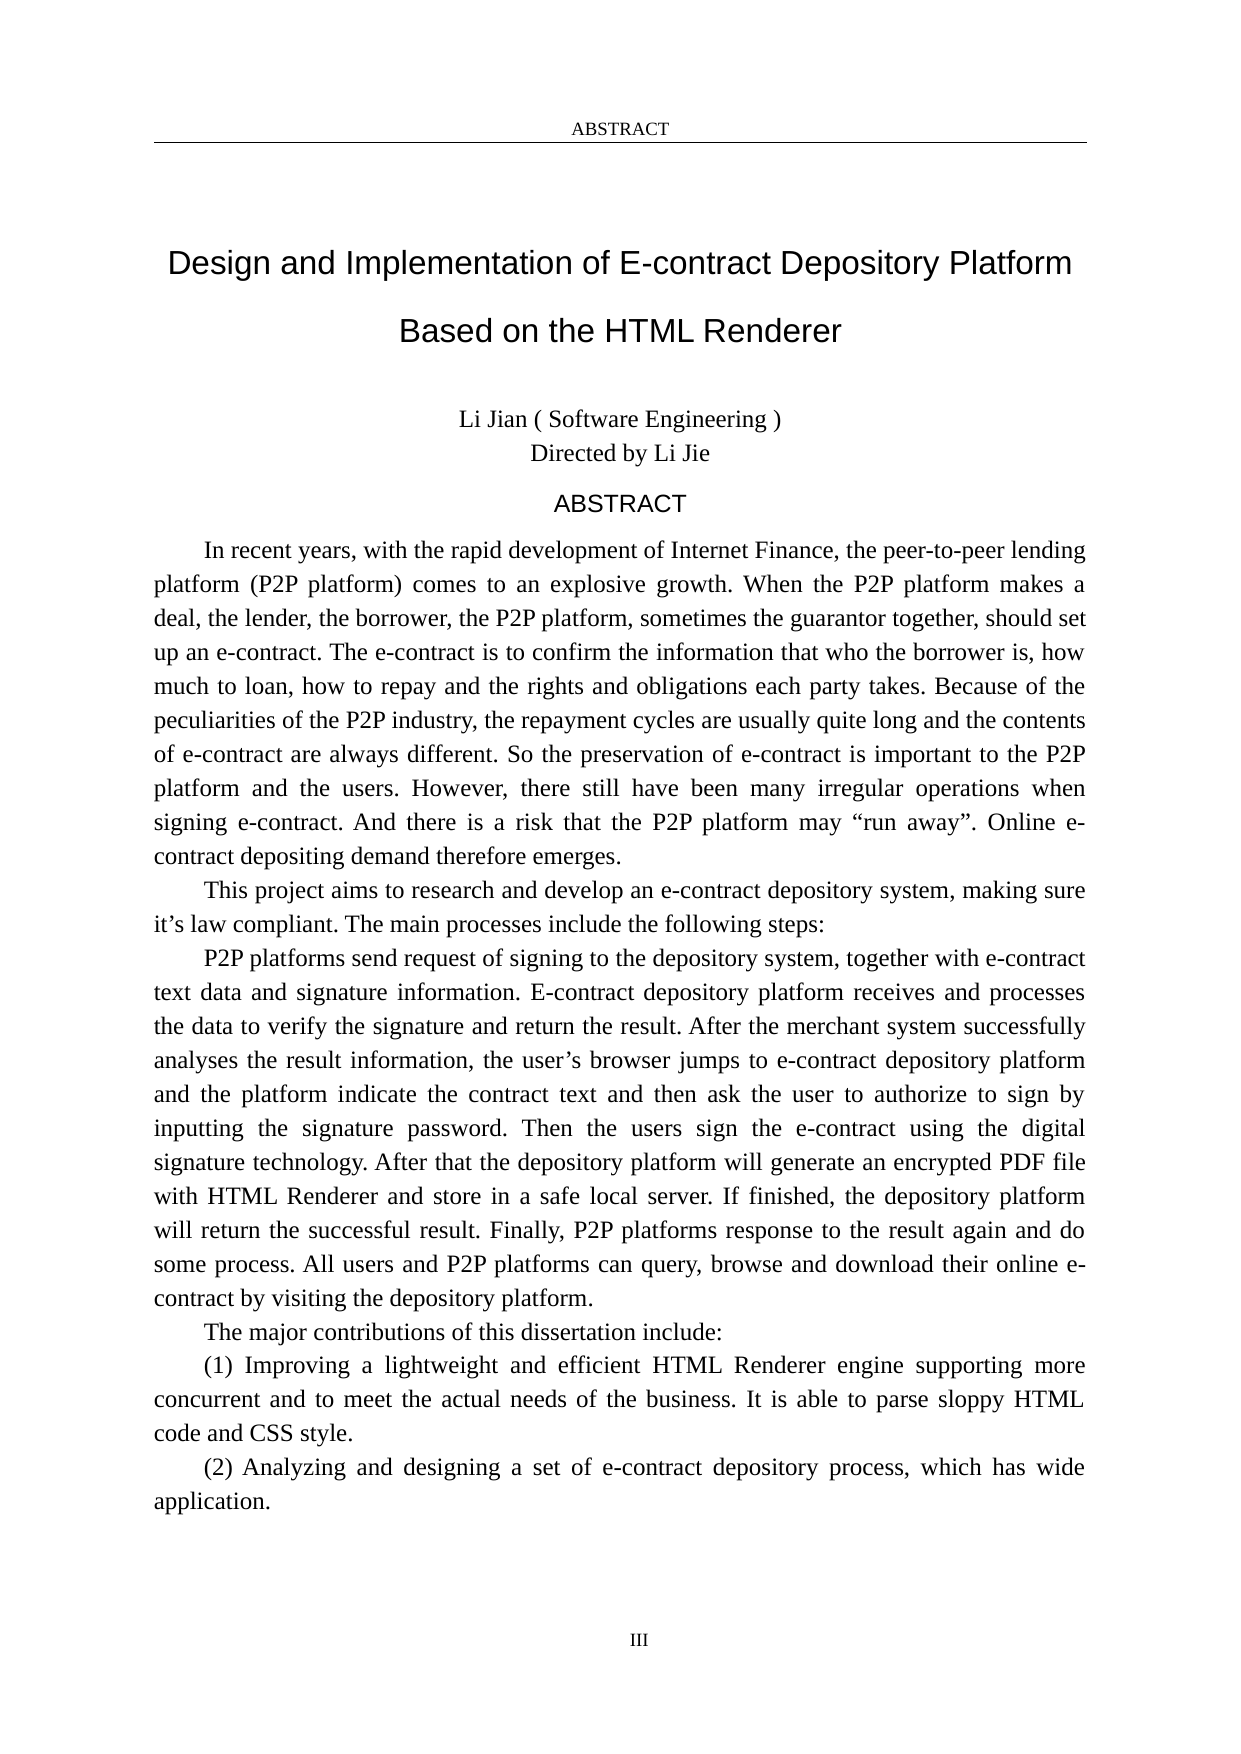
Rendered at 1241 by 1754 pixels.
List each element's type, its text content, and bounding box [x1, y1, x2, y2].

text In recent years, with the rapid development of Internet Finance, the peer-to-peer lending platform (P2P platform) comes to an explosive growth. When the P2P platform makes a deal, the lender, the borrower, the P2P platform, sometimes the guarantor together, should set up an e-contract. The e-contract is to confirm the information that who the borrower is, how much to loan, how to repay and the rights and obligations each party takes. Because of the peculiarities of the P2P industry, the repayment cycles are usually quite long and the contents of e-contract are always different. So the preservation of e-contract is important to the P2P platform and the users. However, there still have been many irregular operations when signing e-contract. And there is a risk that the P2P platform may “run away”. Online e-contract depositing demand therefore emerges. [153, 533, 1087, 872]
text The major contributions of this dissertation include: [153, 1314, 1087, 1348]
text P2P platforms send request of signing to the depository system, together with e-contract text data and signature information. E-contract depository platform receives and processes the data to verify the signature and return the result. After the merchant system successfully analyses the result information, the user’s browser jumps to e-contract depository platform and the platform indicate the contract text and then ask the user to authorize to sign by inputting the signature password. Then the users sign the e-contract using the digital signature technology. After that the depository platform will generate an encrypted PDF file with HTML Renderer and store in a safe local server. If finished, the depository platform will return the successful result. Finally, P2P platforms response to the result again and do some process. All users and P2P platforms can query, browse and download their online e-contract by visiting the depository platform. [153, 940, 1087, 1314]
text Li Jian ( Software Engineering ) [153, 402, 1087, 436]
text This project aims to research and develop an e-contract depository system, making sure it’s law compliant. The main processes include the following steps: [153, 872, 1087, 940]
text (2) Analyzing and designing a set of e-contract depository process, which has wide application. [153, 1450, 1087, 1518]
text Directed by Li Jie [153, 436, 1087, 470]
text (1) Improving a lightweight and efficient HTML Renderer engine supporting more concurrent and to meet the actual needs of the business. It is able to parse sloppy HTML code and CSS style. [153, 1348, 1087, 1450]
text Design and Implementation of E-contract Depository Platform Based on the HTML Renderer [153, 228, 1087, 364]
text ABSTRACT [153, 486, 1087, 520]
